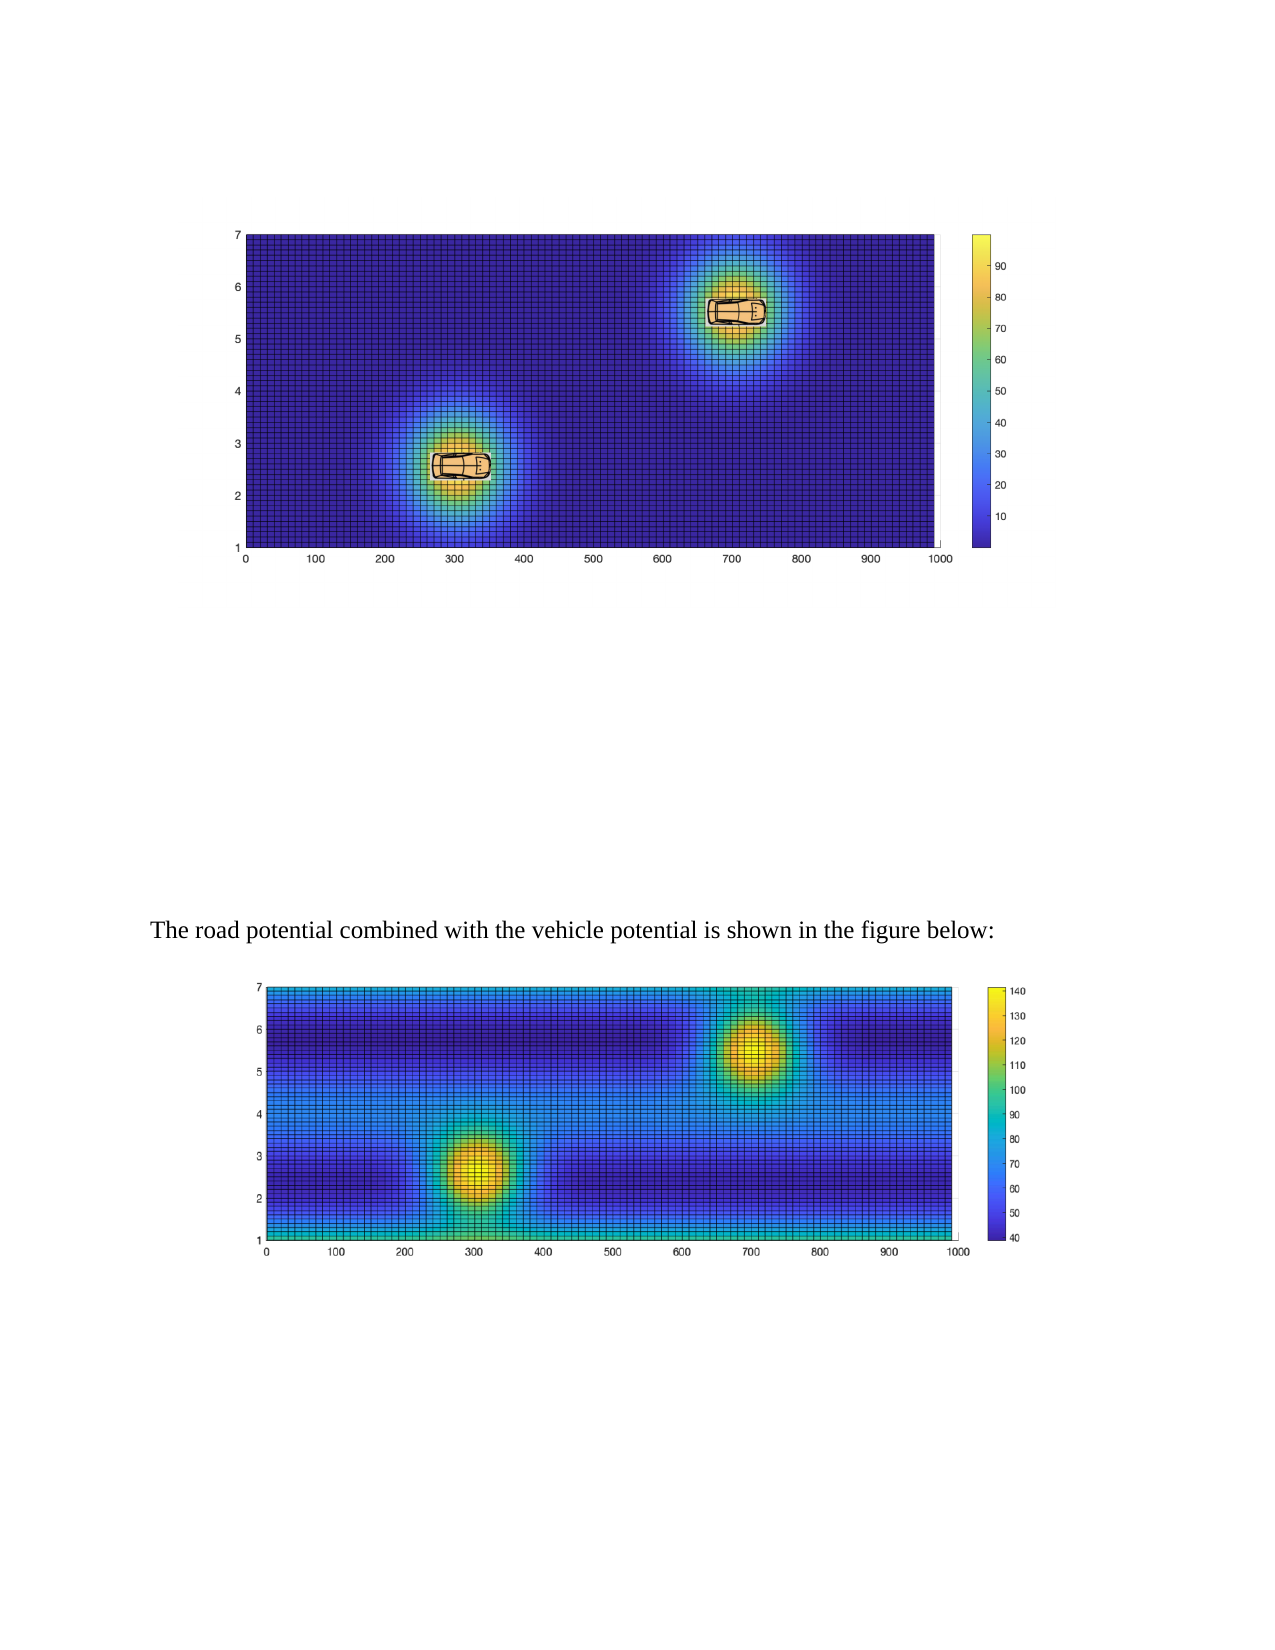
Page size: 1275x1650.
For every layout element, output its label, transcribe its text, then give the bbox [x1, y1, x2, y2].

picture [178, 197, 1056, 608]
text The road potential combined with the vehicle potential is shown in the figure below: [150, 915, 1125, 944]
